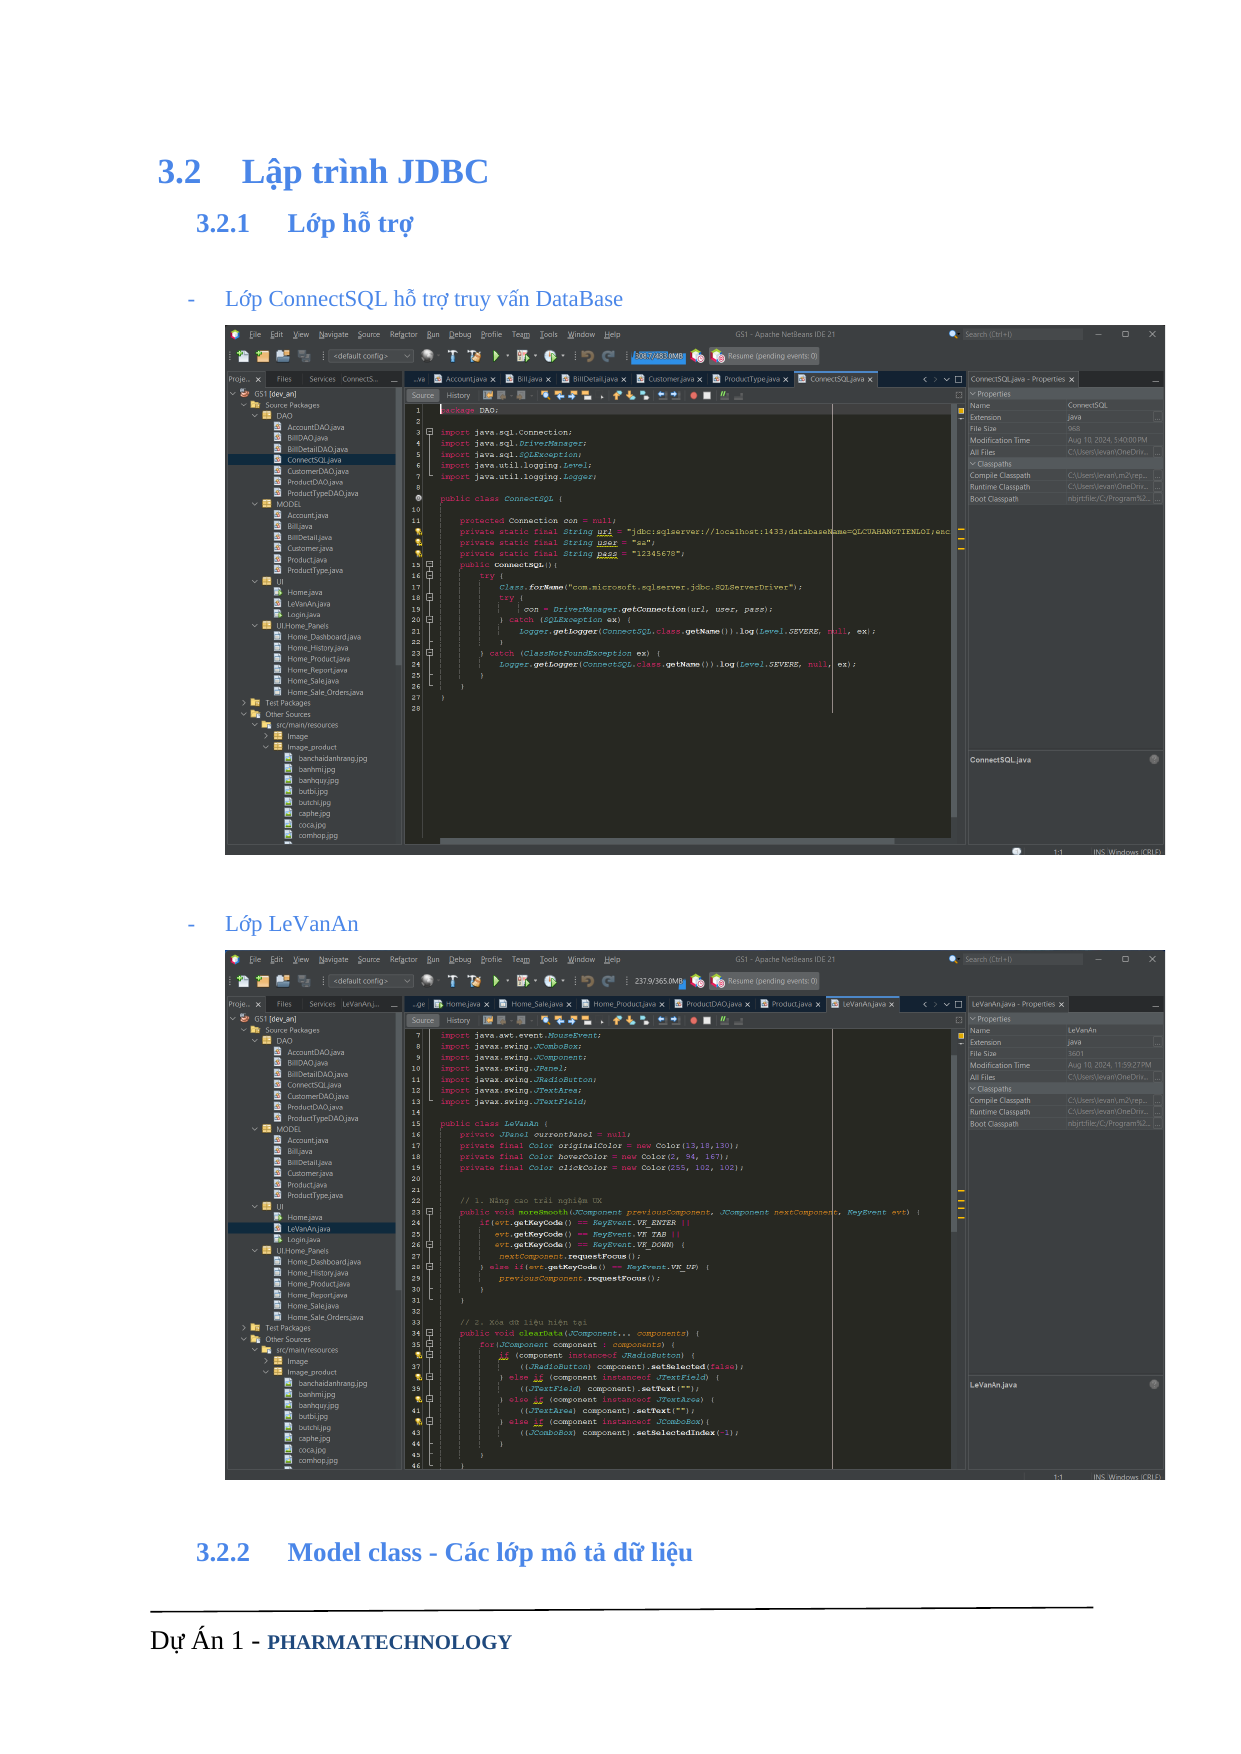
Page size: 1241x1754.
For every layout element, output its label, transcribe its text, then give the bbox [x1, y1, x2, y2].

text 3.2.1 Lớp hỗ trợ [196, 207, 1090, 271]
list Lớp ConnectSQL hỗ trợ truy vấn DataBase [187, 285, 1090, 312]
picture [225, 325, 1166, 855]
text 3.2 Lập trình JDBC [150, 150, 1090, 191]
picture [225, 950, 1166, 1480]
list Lớp LeVanAn [187, 910, 1090, 936]
text 3.2.2 Model class - Các lớp mô tả dữ liệu [196, 1537, 1090, 1568]
